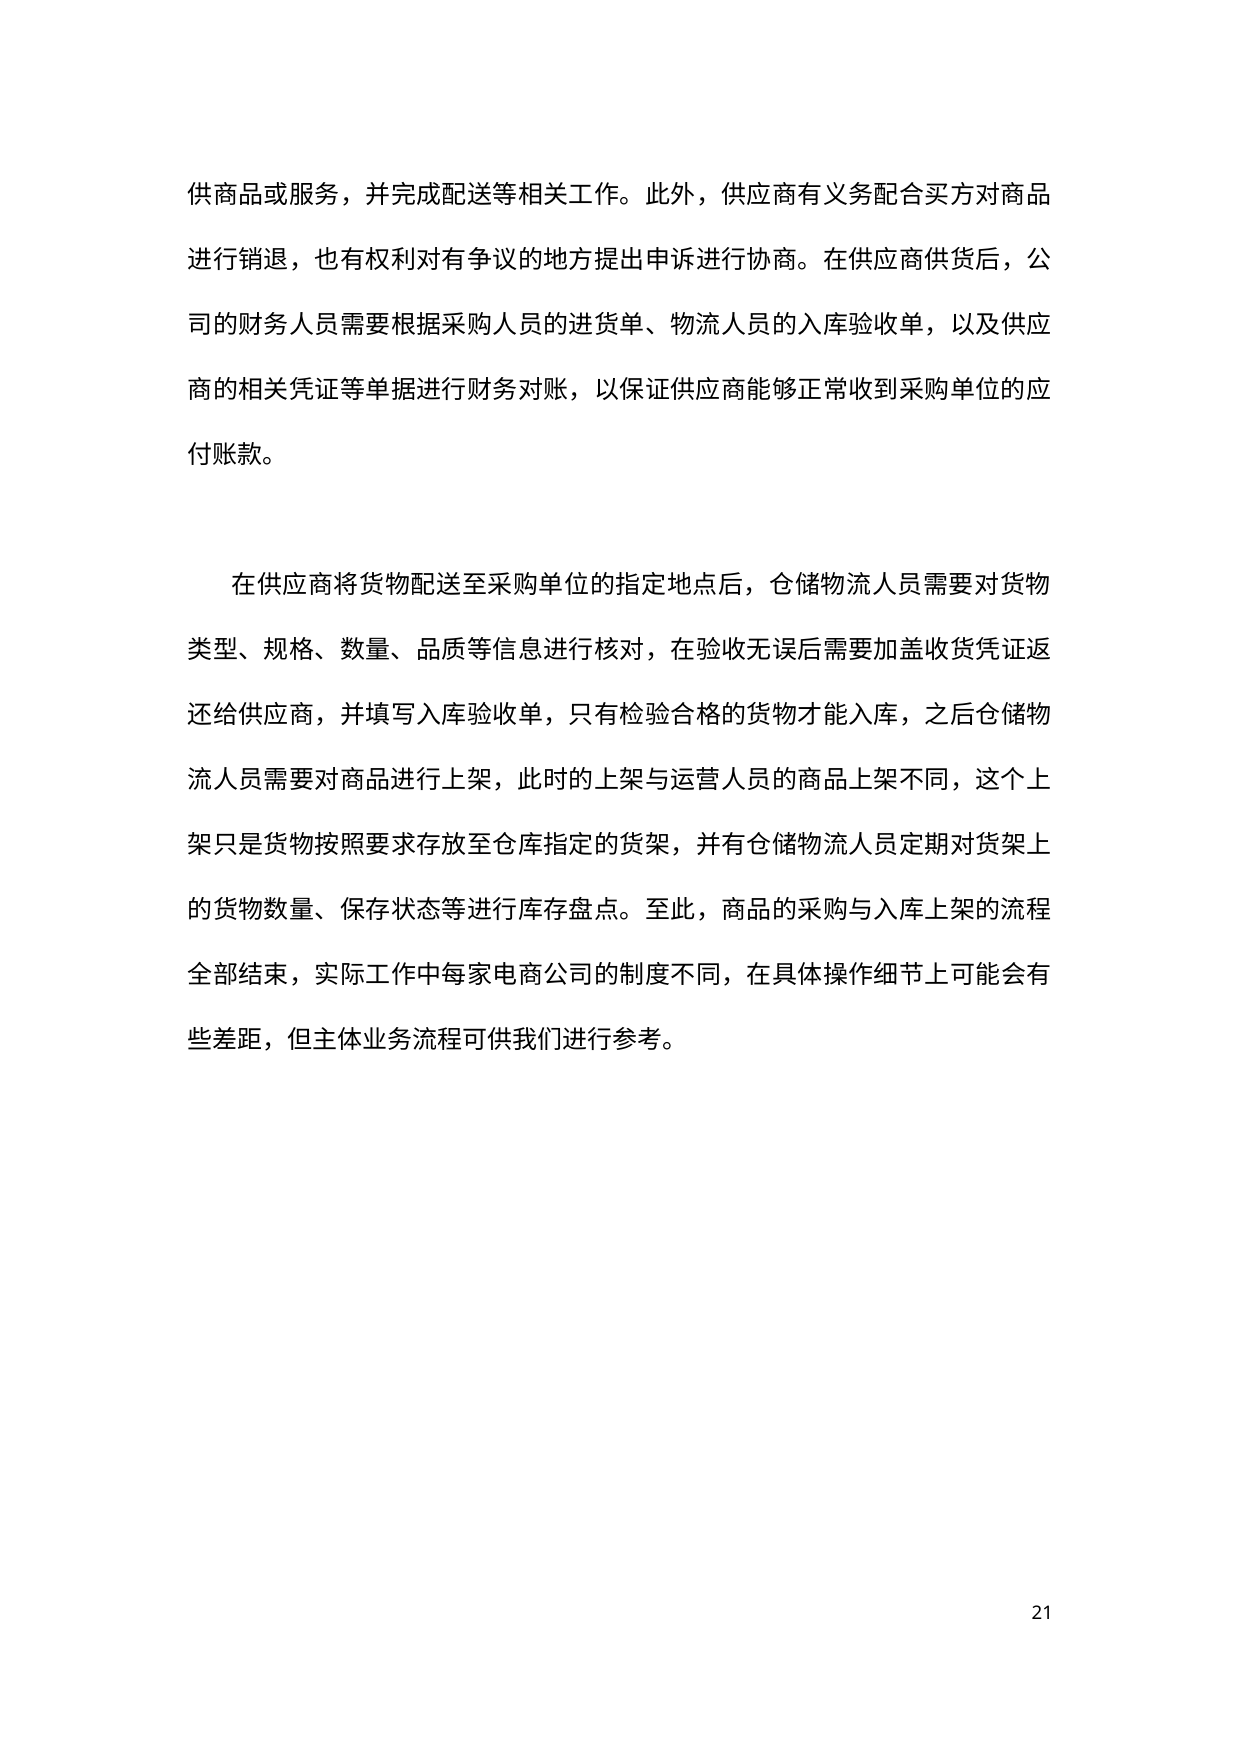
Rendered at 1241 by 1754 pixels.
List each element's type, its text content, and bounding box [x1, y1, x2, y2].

text 在供应商将货物配送至采购单位的指定地点后，仓储物流人员需要对货物类型、规格、数量、品质等信息进行核对，在验收无误后需要加盖收货凭证返还给供应商，并填写入库验收单，只有检验合格的货物才能入库，之后仓储物流人员需要对商品进行上架，此时的上架与运营人员的商品上架不同，这个上架只是货物按照要求存放至仓库指定的货架，并有仓储物流人员定期对货架上的货物数量、保存状态等进行库存盘点。至此，商品的采购与入库上架的流程全部结束，实际工作中每家电商公司的制度不同，在具体操作细节上可能会有些差距，但主体业务流程可供我们进行参考。 [187, 550, 1053, 1070]
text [187, 160, 1053, 485]
